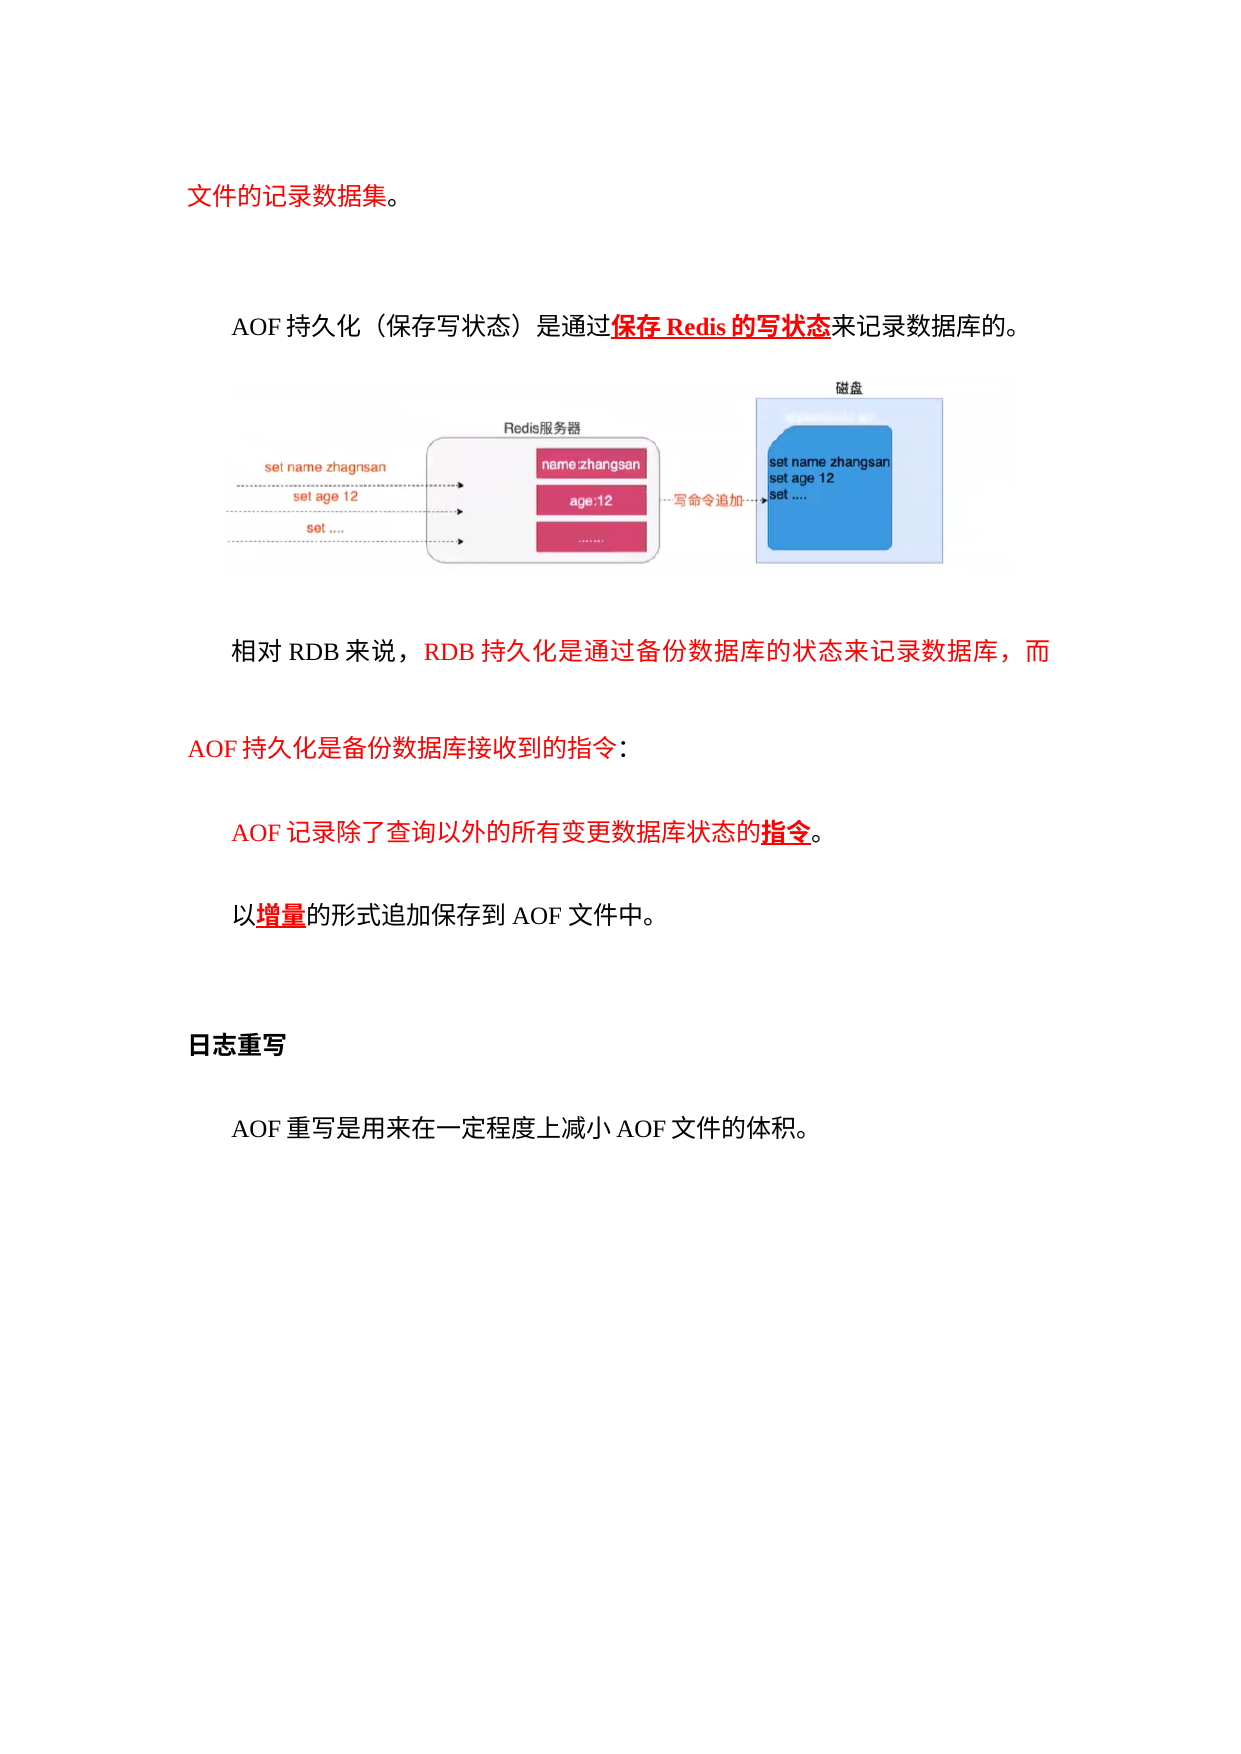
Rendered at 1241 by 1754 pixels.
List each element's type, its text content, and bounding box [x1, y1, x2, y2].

picture [223, 375, 1017, 571]
text 相对RDB来说，RDB持久化是通过备份数据库的状态来记录数据库，而AOF持久化是备份数据库接收到的指令： [187, 617, 1053, 779]
text AOF持久化（保存写状态）是通过保存Redis的写状态来记录数据库的。 [187, 292, 1053, 357]
subtitle 日志重写 [187, 1011, 1053, 1076]
text 以增量的形式追加保存到 AOF 文件中。 [187, 881, 1053, 946]
text AOF重写是用来在一定程度上减小AOF文件的体积。 [187, 1094, 1053, 1159]
text AOF记录除了查询以外的所有变更数据库状态的指令。 [187, 798, 1053, 863]
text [187, 162, 1053, 227]
